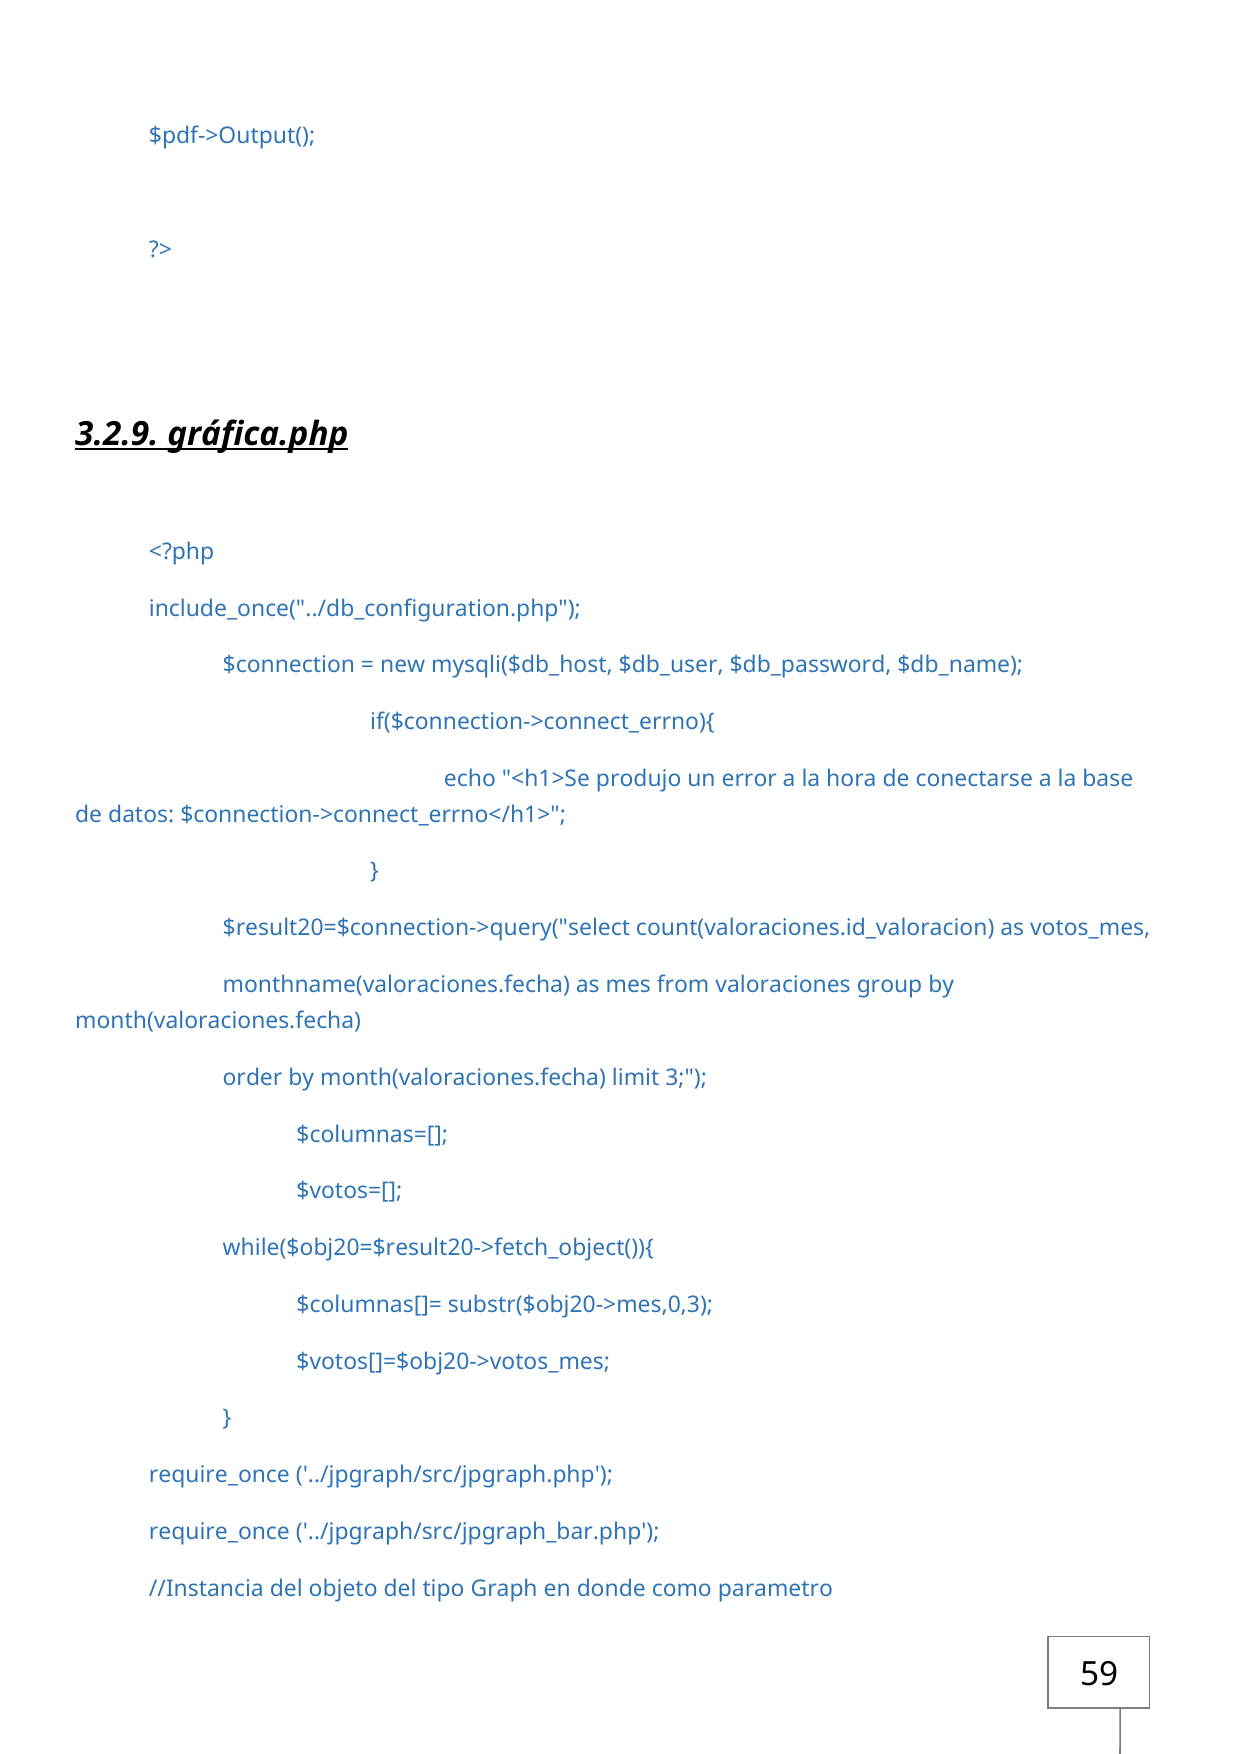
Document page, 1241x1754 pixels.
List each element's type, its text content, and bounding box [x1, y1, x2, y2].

text ?> [75, 233, 1165, 264]
text require_once ('../jpgraph/src/jpgraph_bar.php'); [75, 1515, 1165, 1546]
text require_once ('../jpgraph/src/jpgraph.php'); [75, 1458, 1165, 1489]
text } [75, 854, 1165, 886]
text } [75, 1401, 1165, 1433]
text <?php [75, 535, 1165, 566]
text while($obj20=$result20->fetch_object()){ [75, 1231, 1165, 1262]
text $votos[]=$obj20->votos_mes; [75, 1344, 1165, 1376]
subtitle 3.2.9. gráfica.php [75, 409, 1165, 455]
text $pdf->Output(); [75, 119, 1165, 150]
text echo "<h1>Se produjo un error a la hora de conectarse a la base de datos: $connection->connect_errno</h1>"; [75, 762, 1165, 829]
text include_once("../db_configuration.php"); [75, 591, 1165, 623]
text $columnas[]= substr($obj20->mes,0,3); [75, 1288, 1165, 1319]
text $result20=$connection->query("select count(valoraciones.id_valoracion) as votos_mes, [75, 911, 1165, 942]
text //Instancia del objeto del tipo Graph en donde como parametro [75, 1572, 1165, 1603]
text order by month(valoraciones.fecha) limit 3;"); [75, 1061, 1165, 1092]
text if($connection->connect_errno){ [75, 705, 1165, 736]
text $connection = new mysqli($db_host, $db_user, $db_password, $db_name); [75, 648, 1165, 679]
text monthname(valoraciones.fecha) as mes from valoraciones group by month(valoraciones.fecha) [75, 968, 1165, 1035]
text $columnas=[]; [75, 1117, 1165, 1149]
text $votos=[]; [75, 1174, 1165, 1206]
